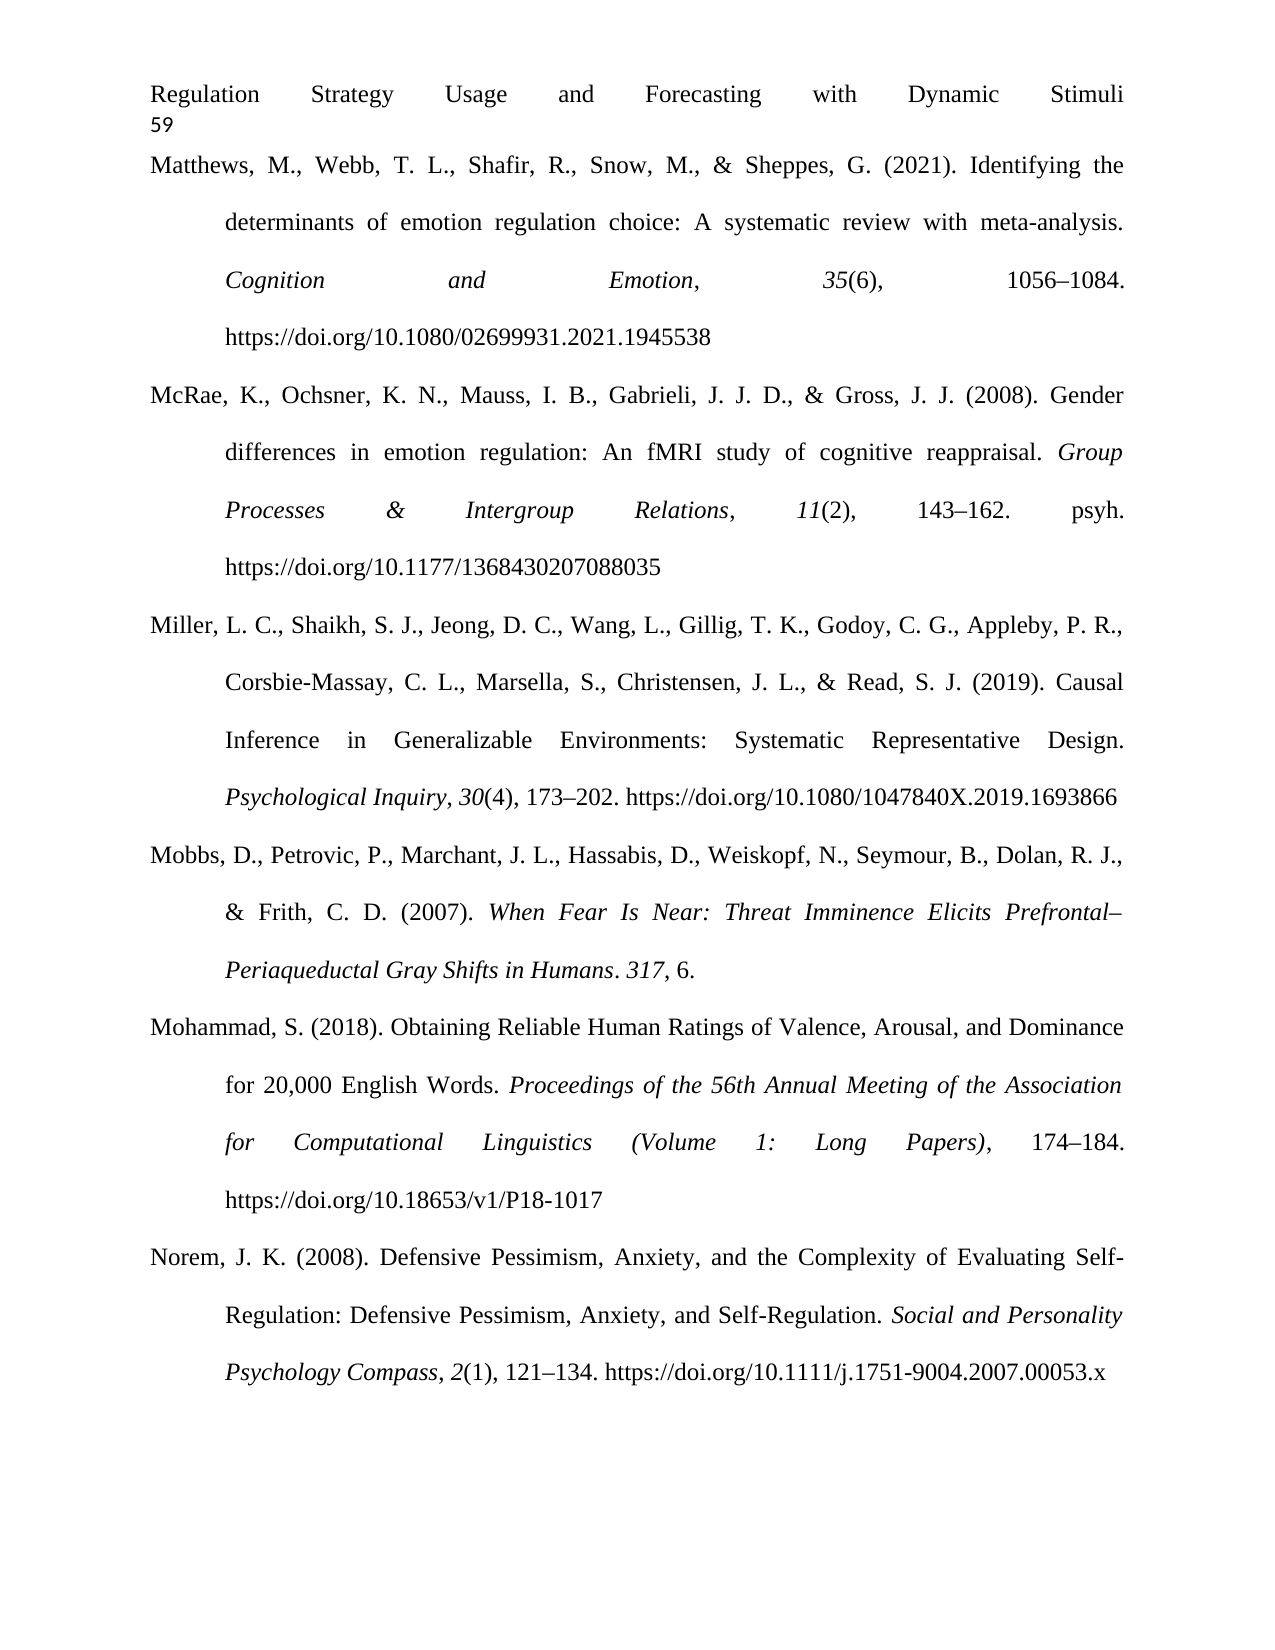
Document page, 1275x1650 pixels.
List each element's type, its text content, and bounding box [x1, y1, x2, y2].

text Matthews, M., Webb, T. L., Shafir, R., Snow, M., & Sheppes, G. (2021). Identifying the determinants of emotion regulation choice: A systematic review with meta-analysis. Cognition and Emotion, 35(6), 1056–1084. https://doi.org/10.1080/02699931.2021.1945538 [150, 150, 1125, 351]
text McRae, K., Ochsner, K. N., Mauss, I. B., Gabrieli, J. J. D., & Gross, J. J. (2008). Gender differences in emotion regulation: An fMRI study of cognitive reappraisal. Group Processes & Intergroup Relations, 11(2), 143–162. psyh. https://doi.org/10.1177/1368430207088035 [150, 380, 1125, 581]
text Miller, L. C., Shaikh, S. J., Jeong, D. C., Wang, L., Gillig, T. K., Godoy, C. G., Appleby, P. R., Corsbie-Massay, C. L., Marsella, S., Christensen, J. L., & Read, S. J. (2019). Causal Inference in Generalizable Environments: Systematic Representative Design. Psychological Inquiry, 30(4), 173–202. https://doi.org/10.1080/1047840X.2019.1693866 [150, 610, 1125, 811]
text Norem, J. K. (2008). Defensive Pessimism, Anxiety, and the Complexity of Evaluating Self-Regulation: Defensive Pessimism, Anxiety, and Self-Regulation. Social and Personality Psychology Compass, 2(1), 121–134. https://doi.org/10.1111/j.1751-9004.2007.00053.x [150, 1242, 1125, 1386]
text Mohammad, S. (2018). Obtaining Reliable Human Ratings of Valence, Arousal, and Dominance for 20,000 English Words. Proceedings of the 56th Annual Meeting of the Association for Computational Linguistics (Volume 1: Long Papers), 174–184. https://doi.org/10.18653/v1/P18-1017 [150, 1012, 1125, 1214]
text Mobbs, D., Petrovic, P., Marchant, J. L., Hassabis, D., Weiskopf, N., Seymour, B., Dolan, R. J., & Frith, C. D. (2007). When Fear Is Near: Threat Imminence Elicits Prefrontal– Periaqueductal Gray Shifts in Humans. 317, 6. [150, 840, 1125, 984]
